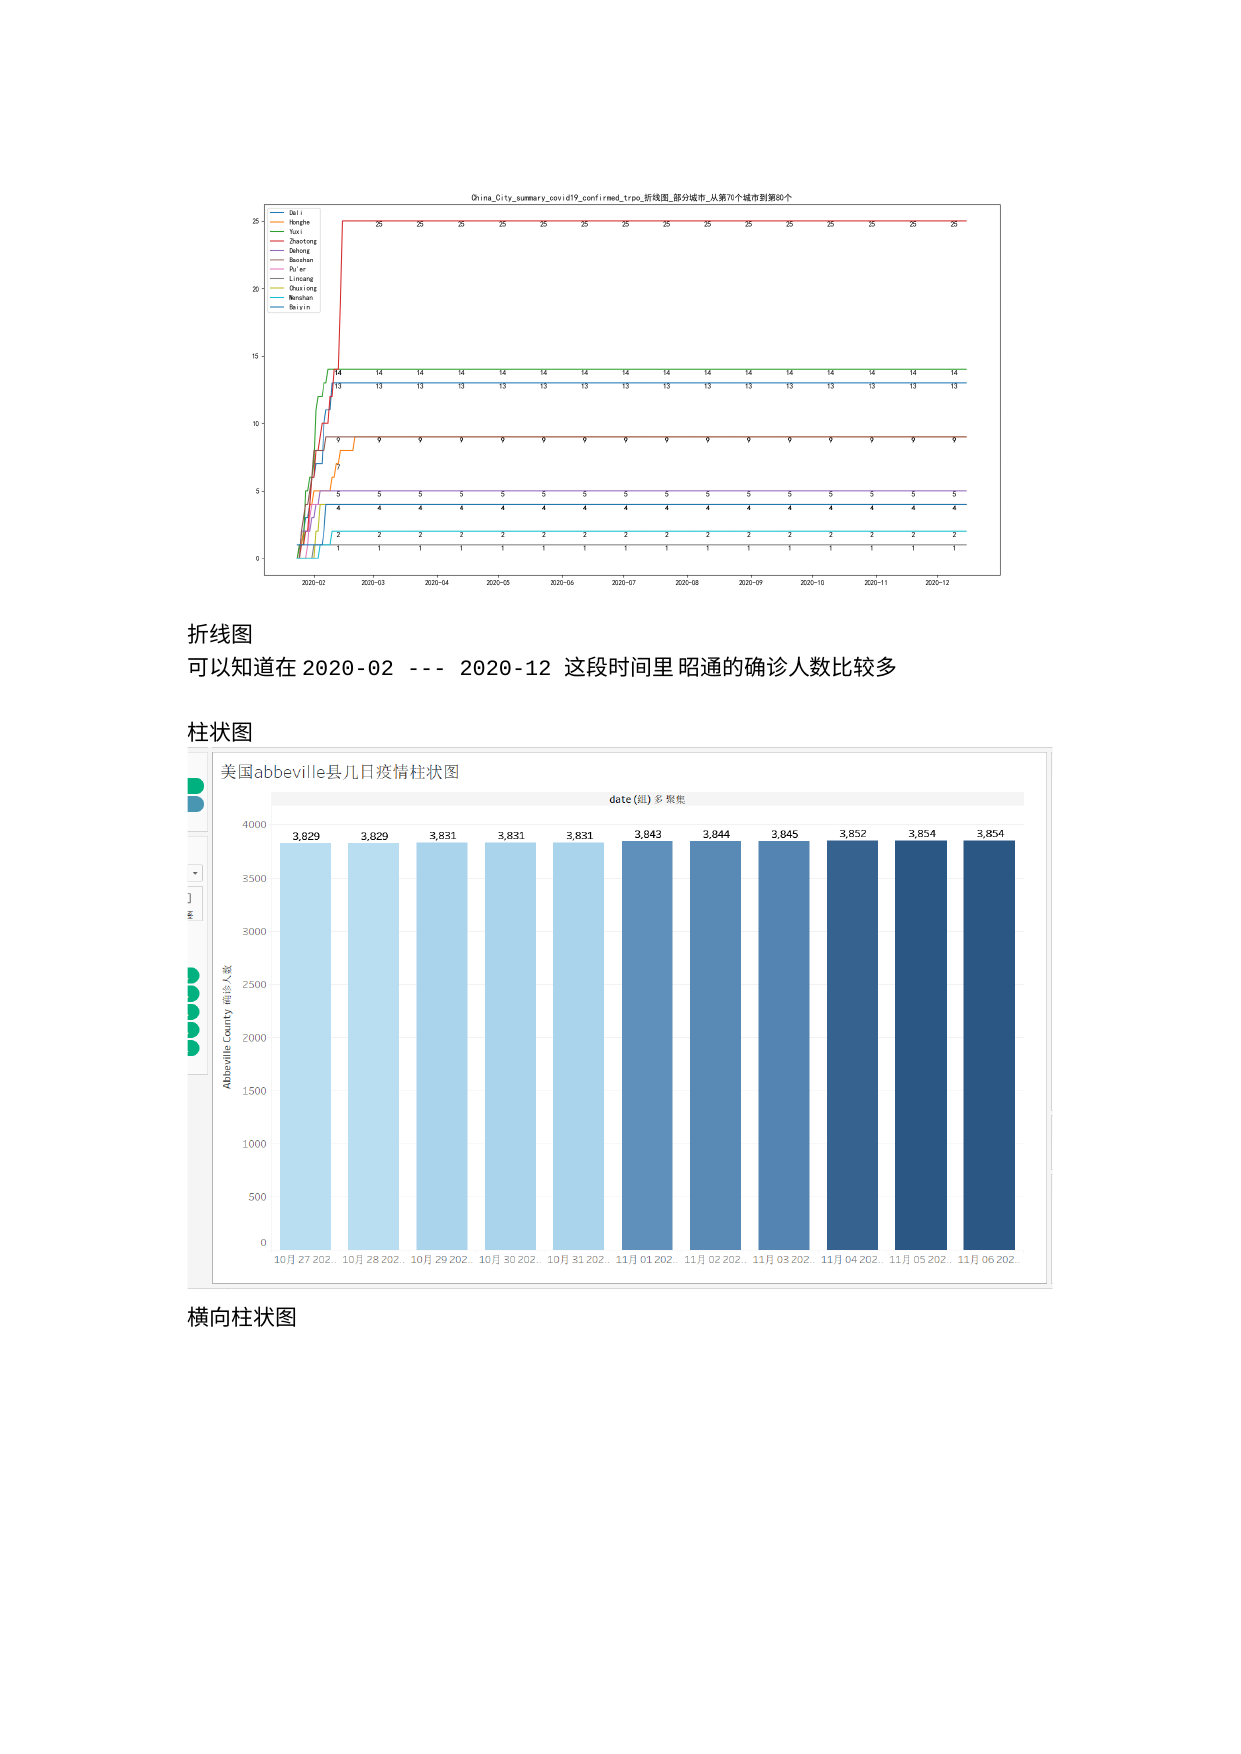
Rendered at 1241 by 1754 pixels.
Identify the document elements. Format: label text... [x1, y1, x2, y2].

text 折线图 [187, 617, 1053, 649]
text 可以知道在 2020-02 --- 2020-12 这段时间里 昭通的确诊人数比较多 [187, 649, 1053, 682]
text 横向柱状图 [187, 1299, 1053, 1332]
text 柱状图 [187, 714, 1053, 747]
picture [187, 747, 1053, 1289]
picture [187, 162, 1053, 608]
